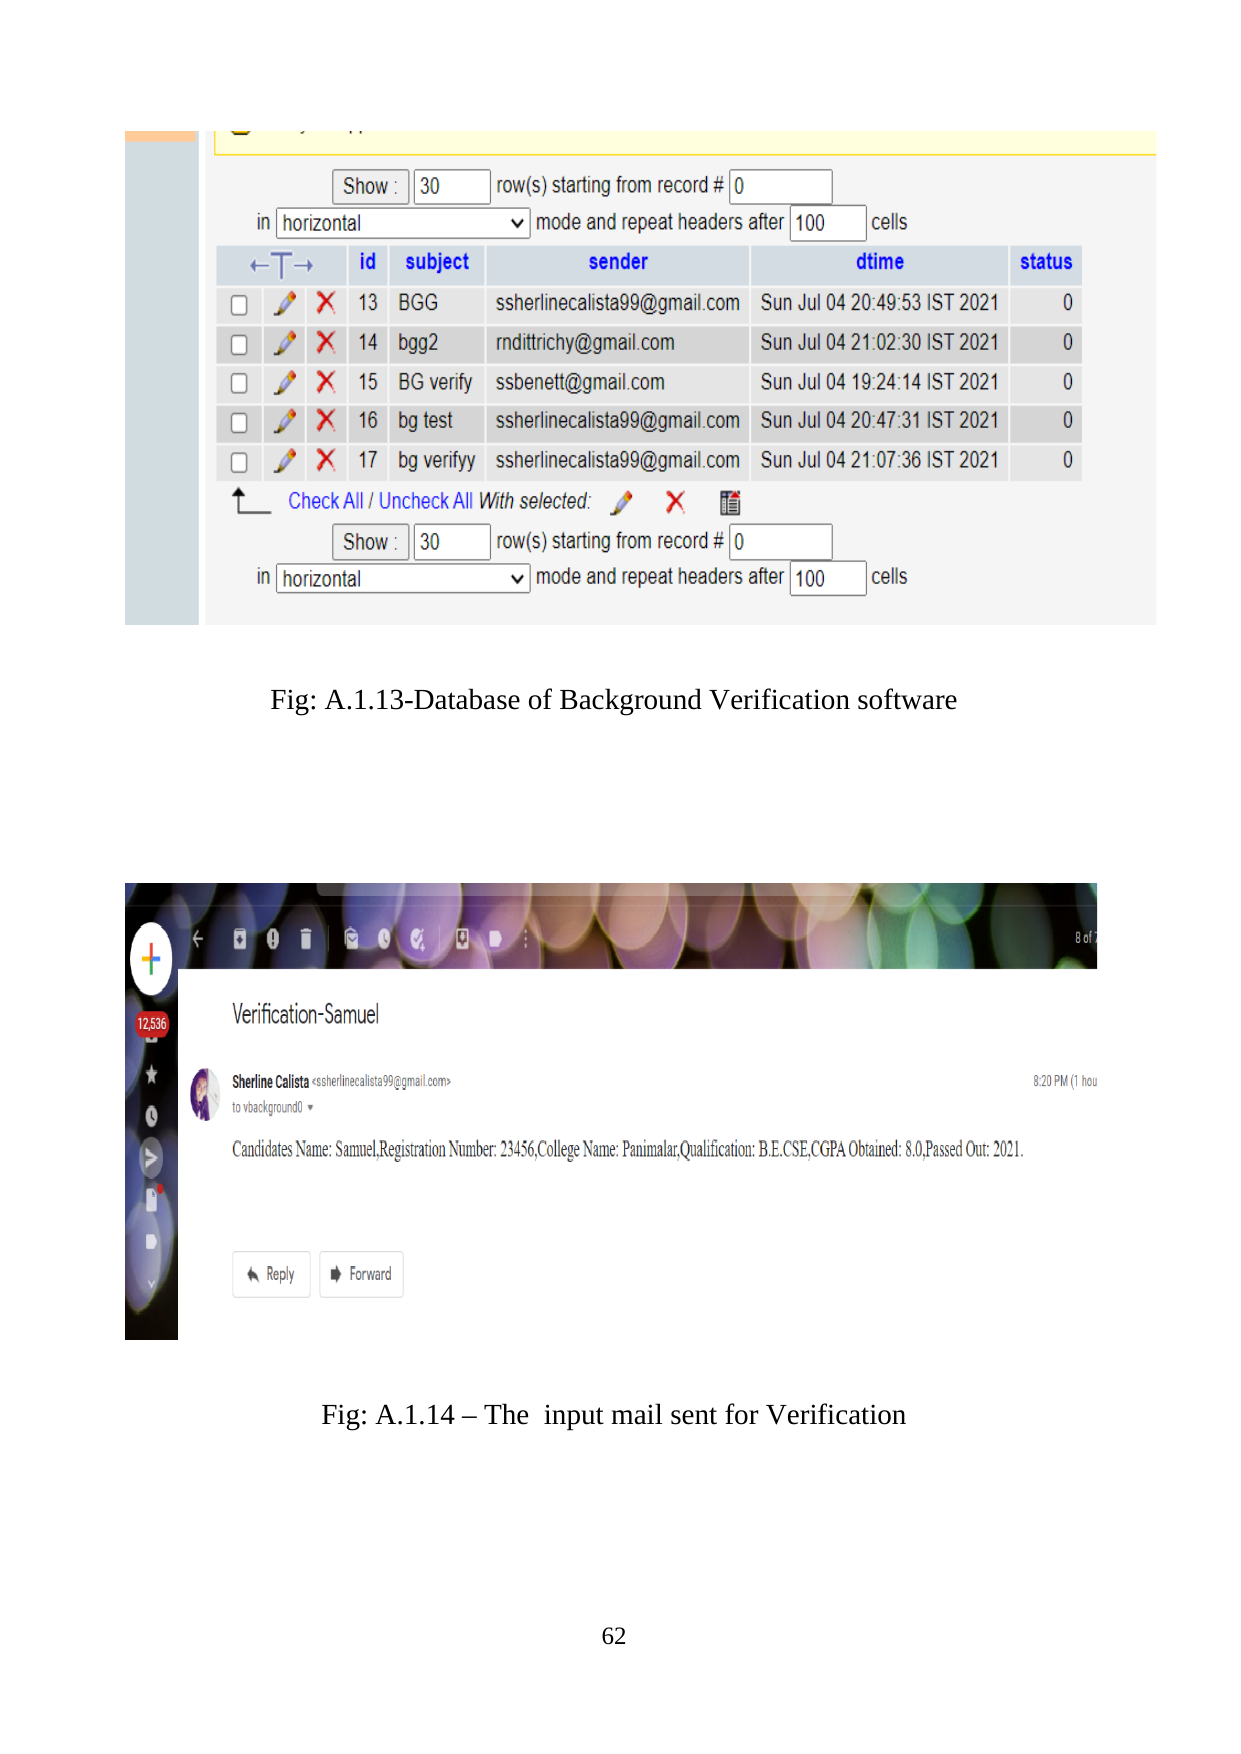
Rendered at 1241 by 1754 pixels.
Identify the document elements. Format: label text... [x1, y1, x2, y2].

picture [125, 131, 1157, 625]
text Fig: A.1.14 – The input mail sent for Verification [125, 1397, 1103, 1431]
text Fig: A.1.13-Database of Background Verification software [125, 682, 1103, 716]
picture [125, 883, 1098, 1340]
